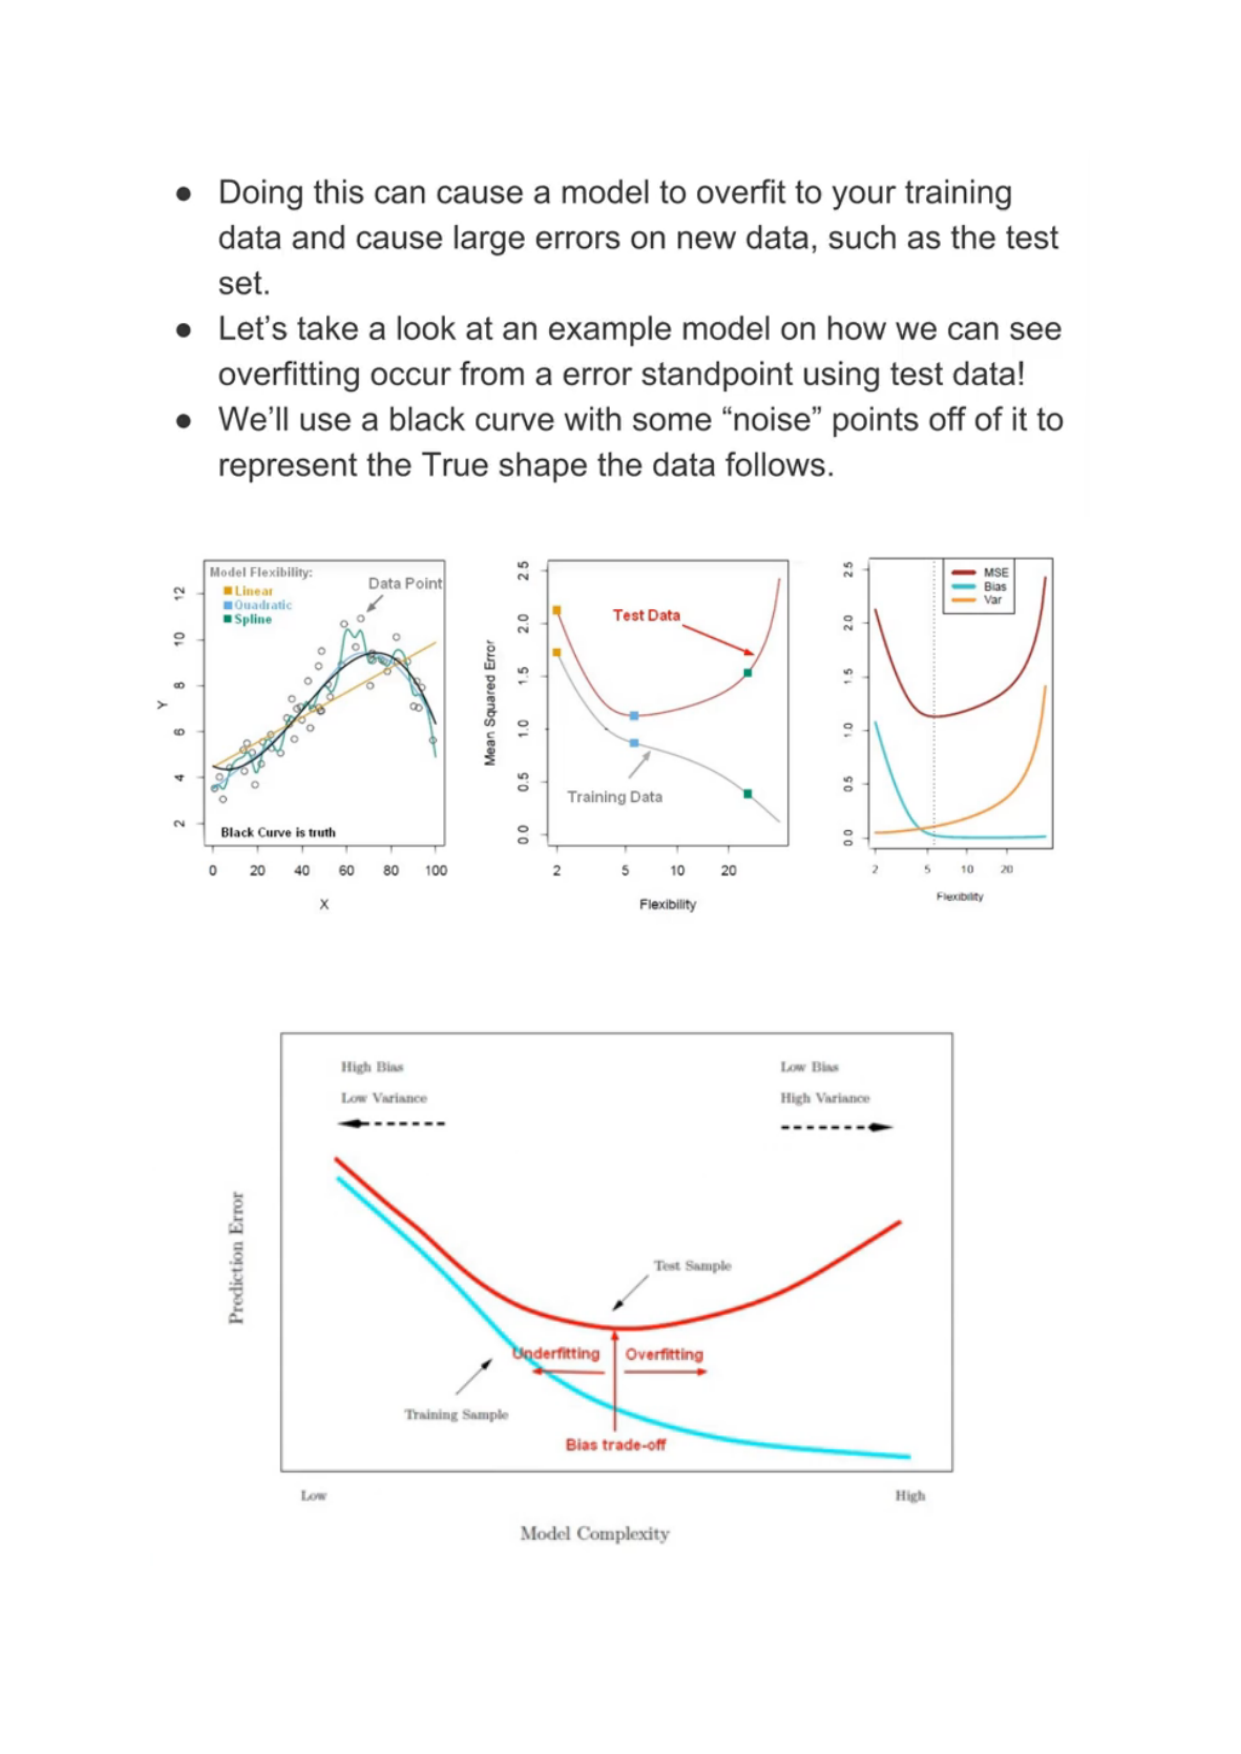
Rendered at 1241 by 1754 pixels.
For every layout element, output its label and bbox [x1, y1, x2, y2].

picture [150, 150, 1091, 517]
picture [150, 535, 1091, 932]
picture [150, 1006, 1091, 1566]
